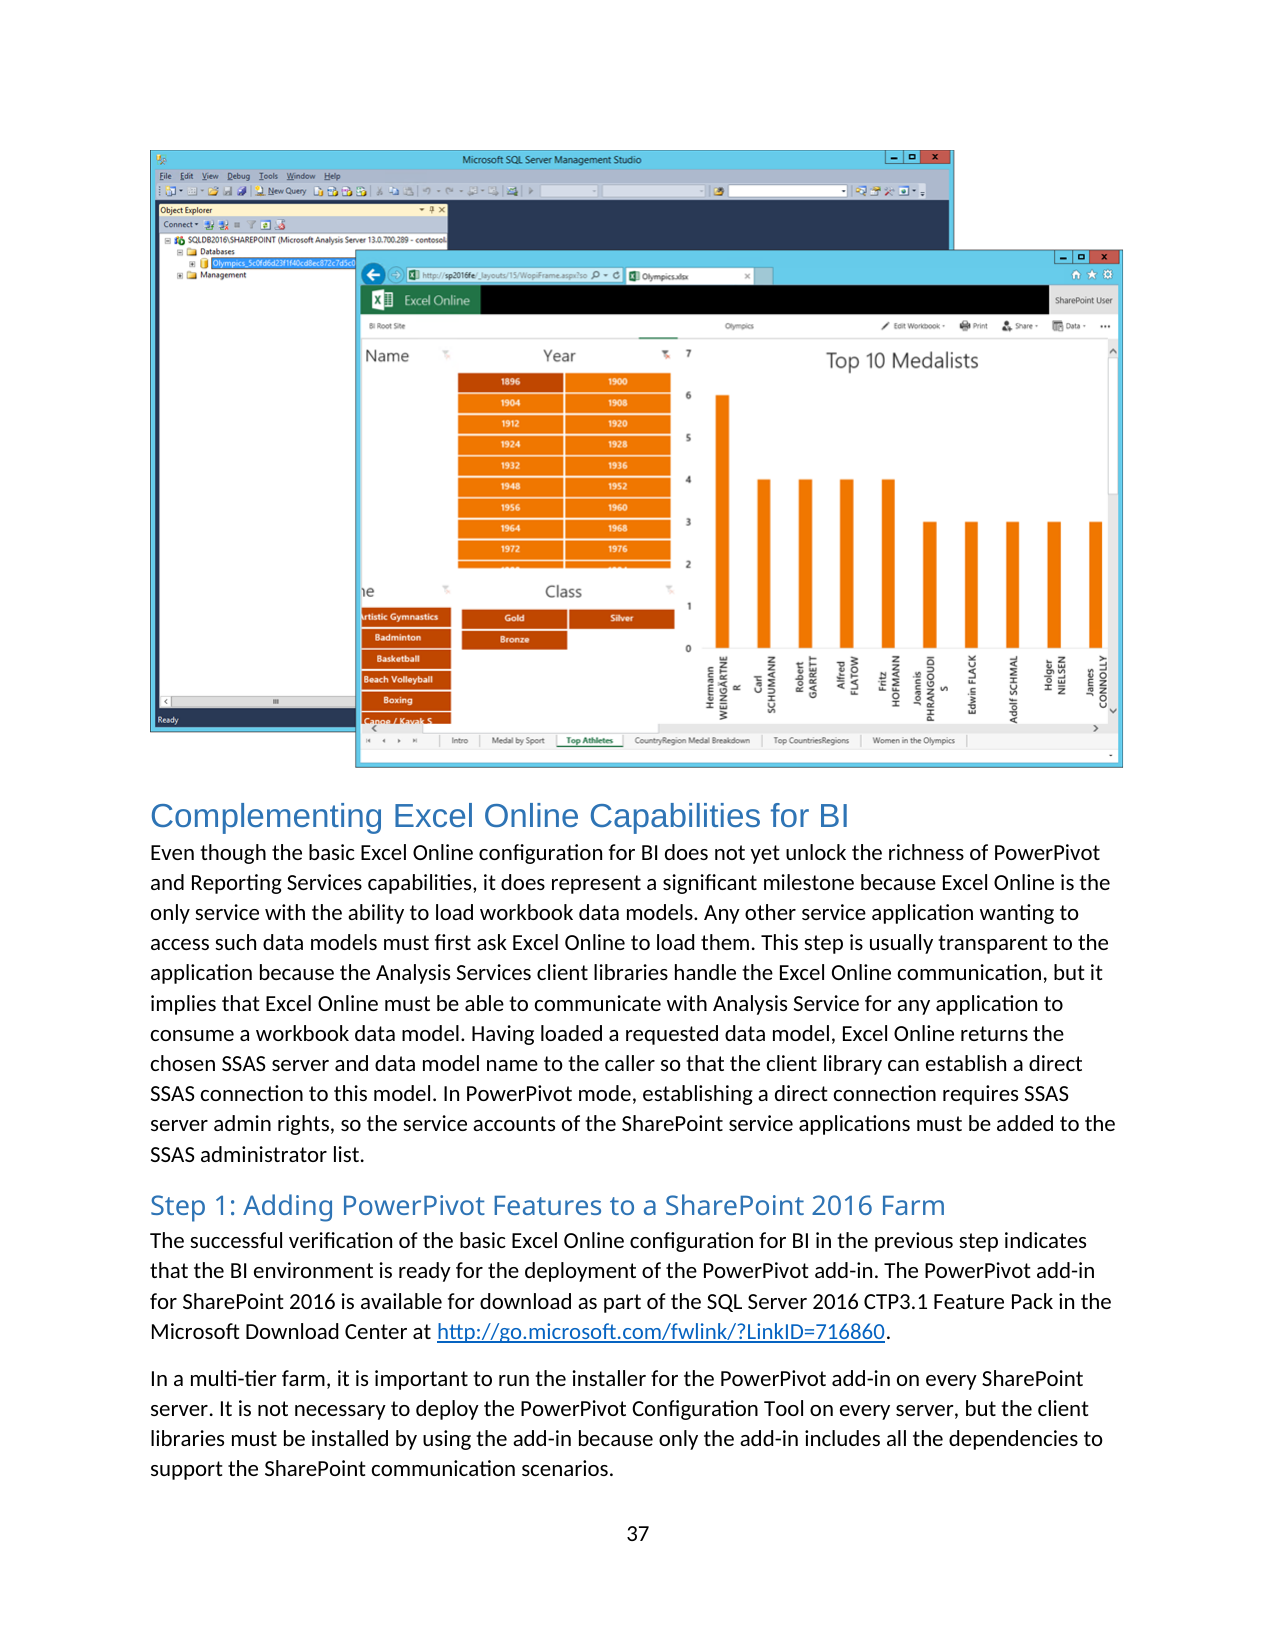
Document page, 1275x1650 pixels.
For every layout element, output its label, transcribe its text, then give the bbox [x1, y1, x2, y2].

text Even though the basic Excel Online configuration for BI does not yet unlock the richness of PowerPivot and Reporting Services capabilities, it does represent a significant milestone because Excel Online is the only service with the ability to load workbook data models. Any other service application wanting to access such data models must first ask Excel Online to load them. This step is usually transparent to the application because the Analysis Services client libraries handle the Excel Online communication, but it implies that Excel Online must be able to communicate with Analysis Service for any application to consume a workbook data model. Having loaded a requested data model, Excel Online returns the chosen SSAS server and data model name to the caller so that the client library can establish a direct SSAS connection to this model. In PowerPivot mode, establishing a direct connection requires SSAS server admin rights, so the service accounts of the SharePoint service applications must be added to the SSAS administrator list. [150, 838, 1125, 1168]
picture [150, 150, 1124, 769]
subtitle Step 1: Adding PowerPivot Features to a SharePoint 2016 Farm [150, 1187, 1125, 1223]
text The successful verification of the basic Excel Online configuration for BI in the previous step indicates that the BI environment is ready for the deployment of the PowerPivot add-in. The PowerPivot add-in for SharePoint 2016 is available for download as part of the SQL Server 2016 CTP3.1 Feature Pack in the Microsoft Download Center at http://go.microsoft.com/fwlink/?LinkID=716860. [150, 1226, 1125, 1345]
text In a multi-tier farm, it is important to run the installer for the PowerPivot add-in on every SharePoint server. It is not necessary to deploy the PowerPivot Configuration Tool on every server, but the client libraries must be installed by using the add-in because only the add-in includes all the dependencies to support the SharePoint communication scenarios. [150, 1364, 1125, 1483]
subtitle Complementing Excel Online Capabilities for BI [150, 796, 1125, 835]
